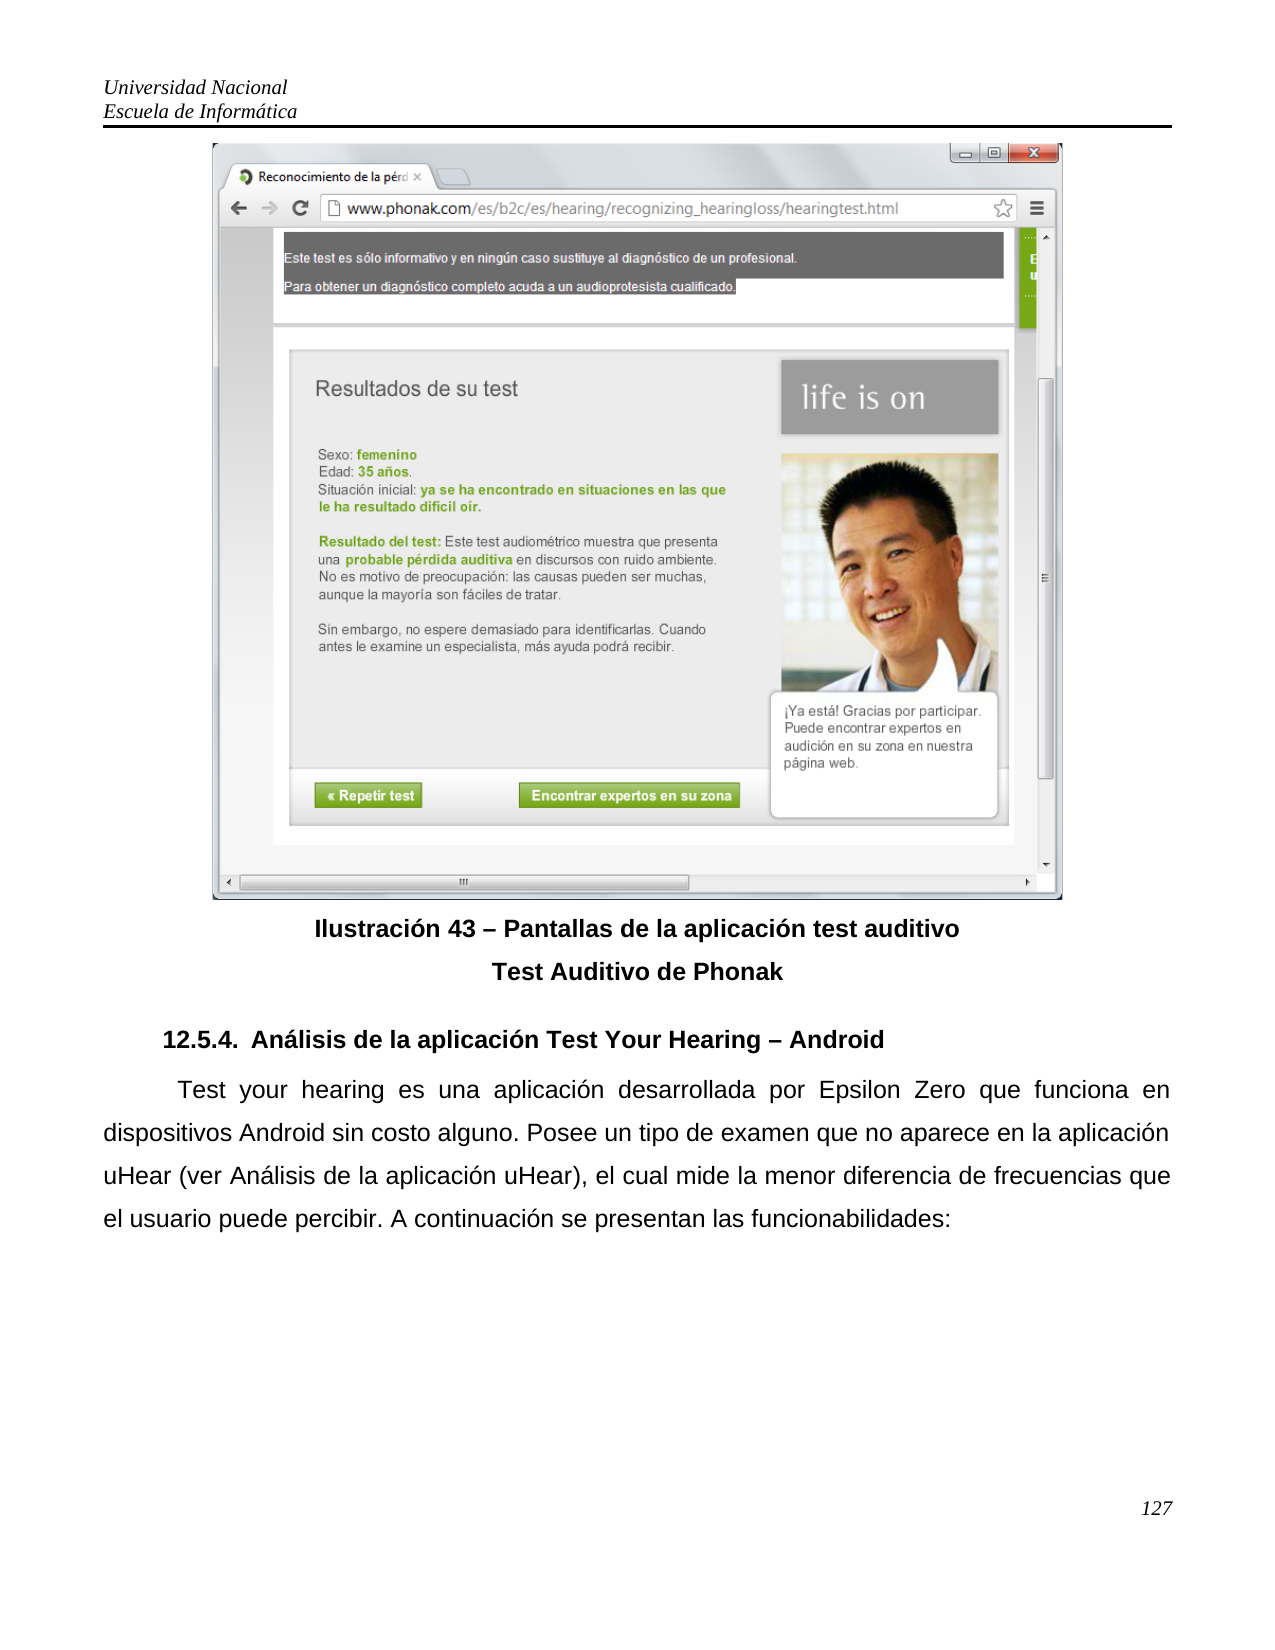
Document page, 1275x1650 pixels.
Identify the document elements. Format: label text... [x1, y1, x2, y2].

text Test your hearing es una aplicación desarrollada por Epsilon Zero que funciona en dispositivos Android sin costo alguno. Posee un tipo de examen que no aparece en la aplicación uHear (ver Análisis de la aplicación uHear), el cual mide la menor diferencia de frecuencias que el usuario puede percibir. A continuación se presentan las funcionabilidades: [103, 1074, 1172, 1233]
picture [212, 143, 1063, 900]
text Ilustración 43 – Pantallas de la aplicación test auditivo Test Auditivo de Phonak [103, 914, 1172, 986]
text Análisis de la aplicación Test Your Hearing – Android [162, 1025, 1172, 1054]
